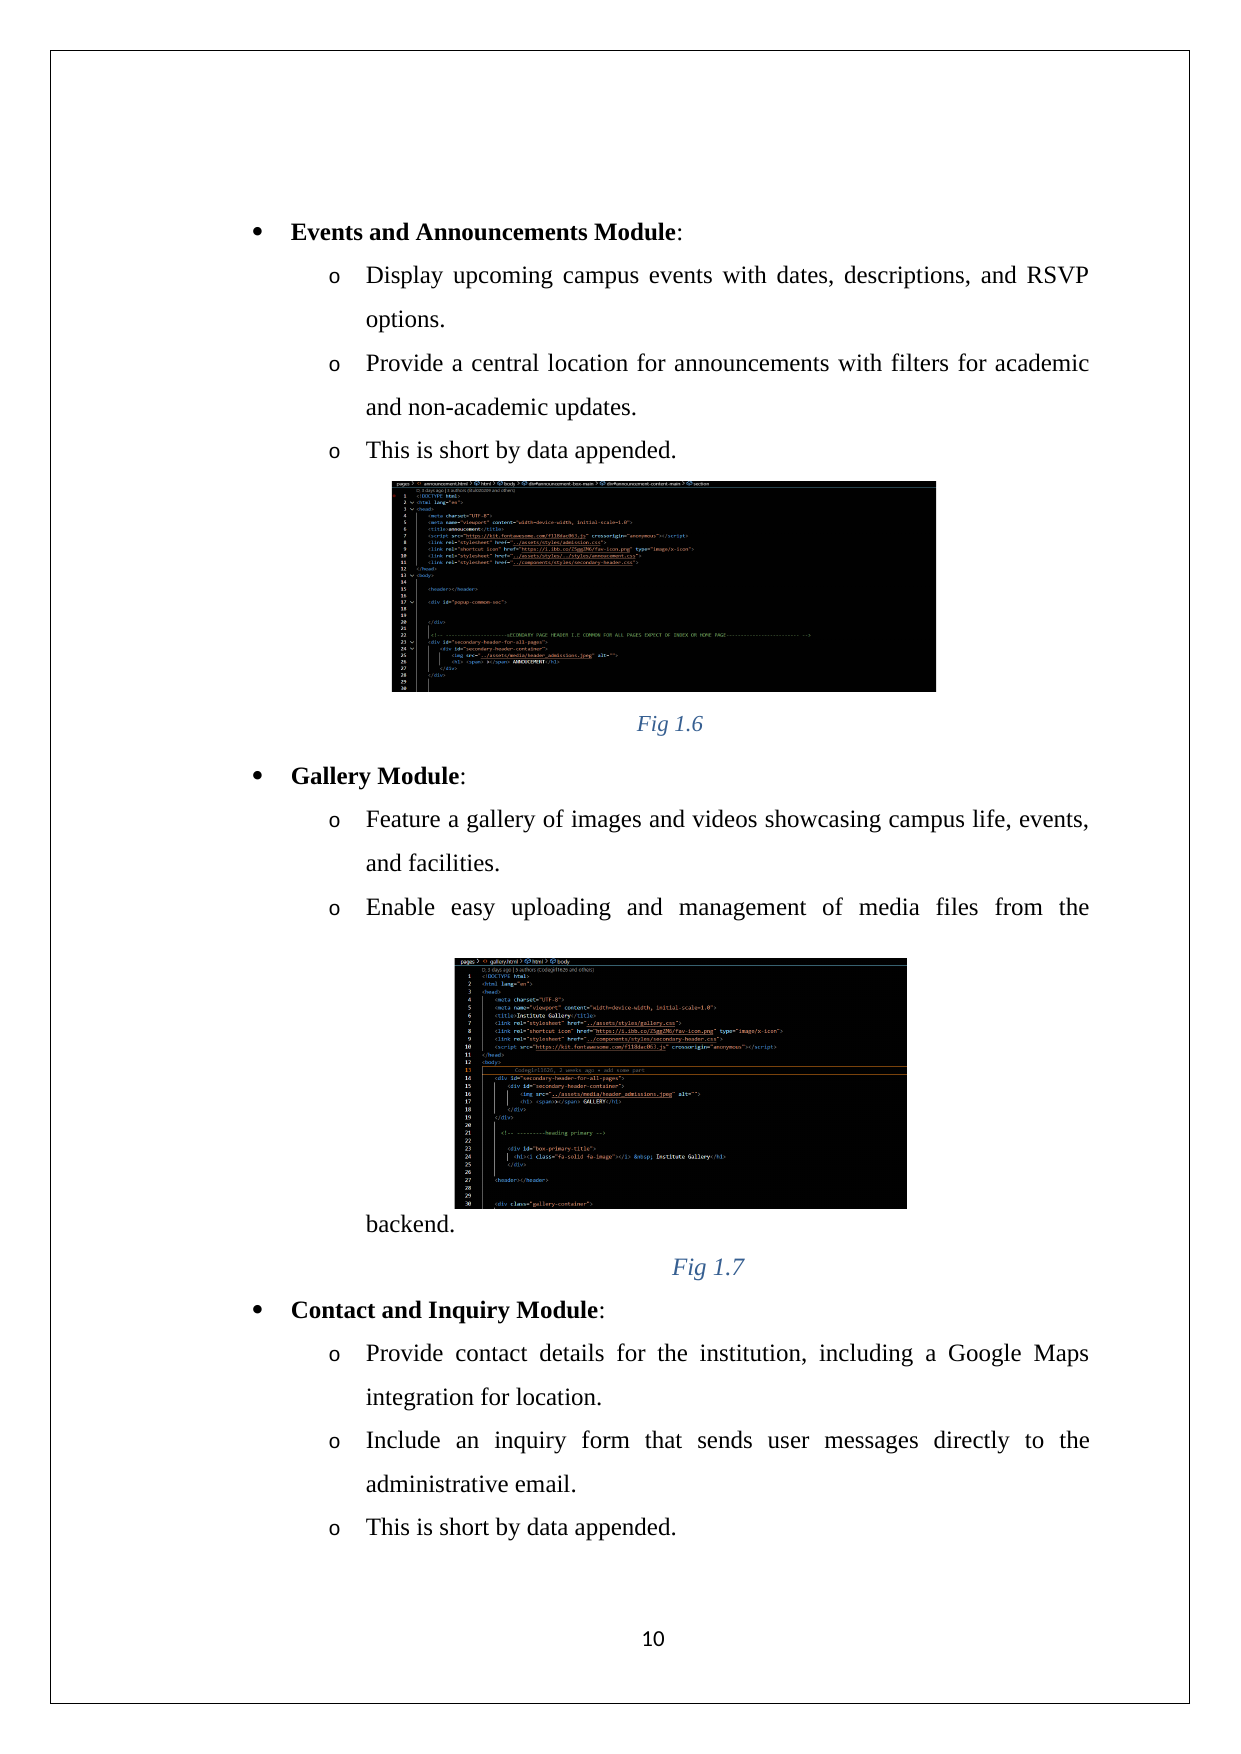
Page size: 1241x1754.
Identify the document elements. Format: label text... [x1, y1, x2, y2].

list Provide a central location for announcements with filters for academic and non-academic updates. [328, 348, 1090, 420]
list Feature a gallery of images and videos showcasing campus life, events, and facilities. [328, 804, 1090, 877]
list Include an inquiry form that sends user messages directly to the administrative email. [328, 1425, 1090, 1498]
picture [454, 958, 907, 1209]
list Display upcoming campus events with dates, descriptions, and RSVP options. [328, 261, 1090, 333]
list Gallery Module: [253, 761, 1090, 790]
list Provide contact details for the institution, including a Google Maps integration for location. [328, 1338, 1090, 1411]
picture [391, 481, 937, 692]
list Events and Announcements Module: [253, 217, 1090, 246]
list This is short by data appended. [328, 1512, 1090, 1542]
list Contact and Inquiry Module: [253, 1295, 1090, 1324]
text Fig 1.7 [216, 1252, 1090, 1281]
list This is short by data appended. [328, 435, 1090, 464]
